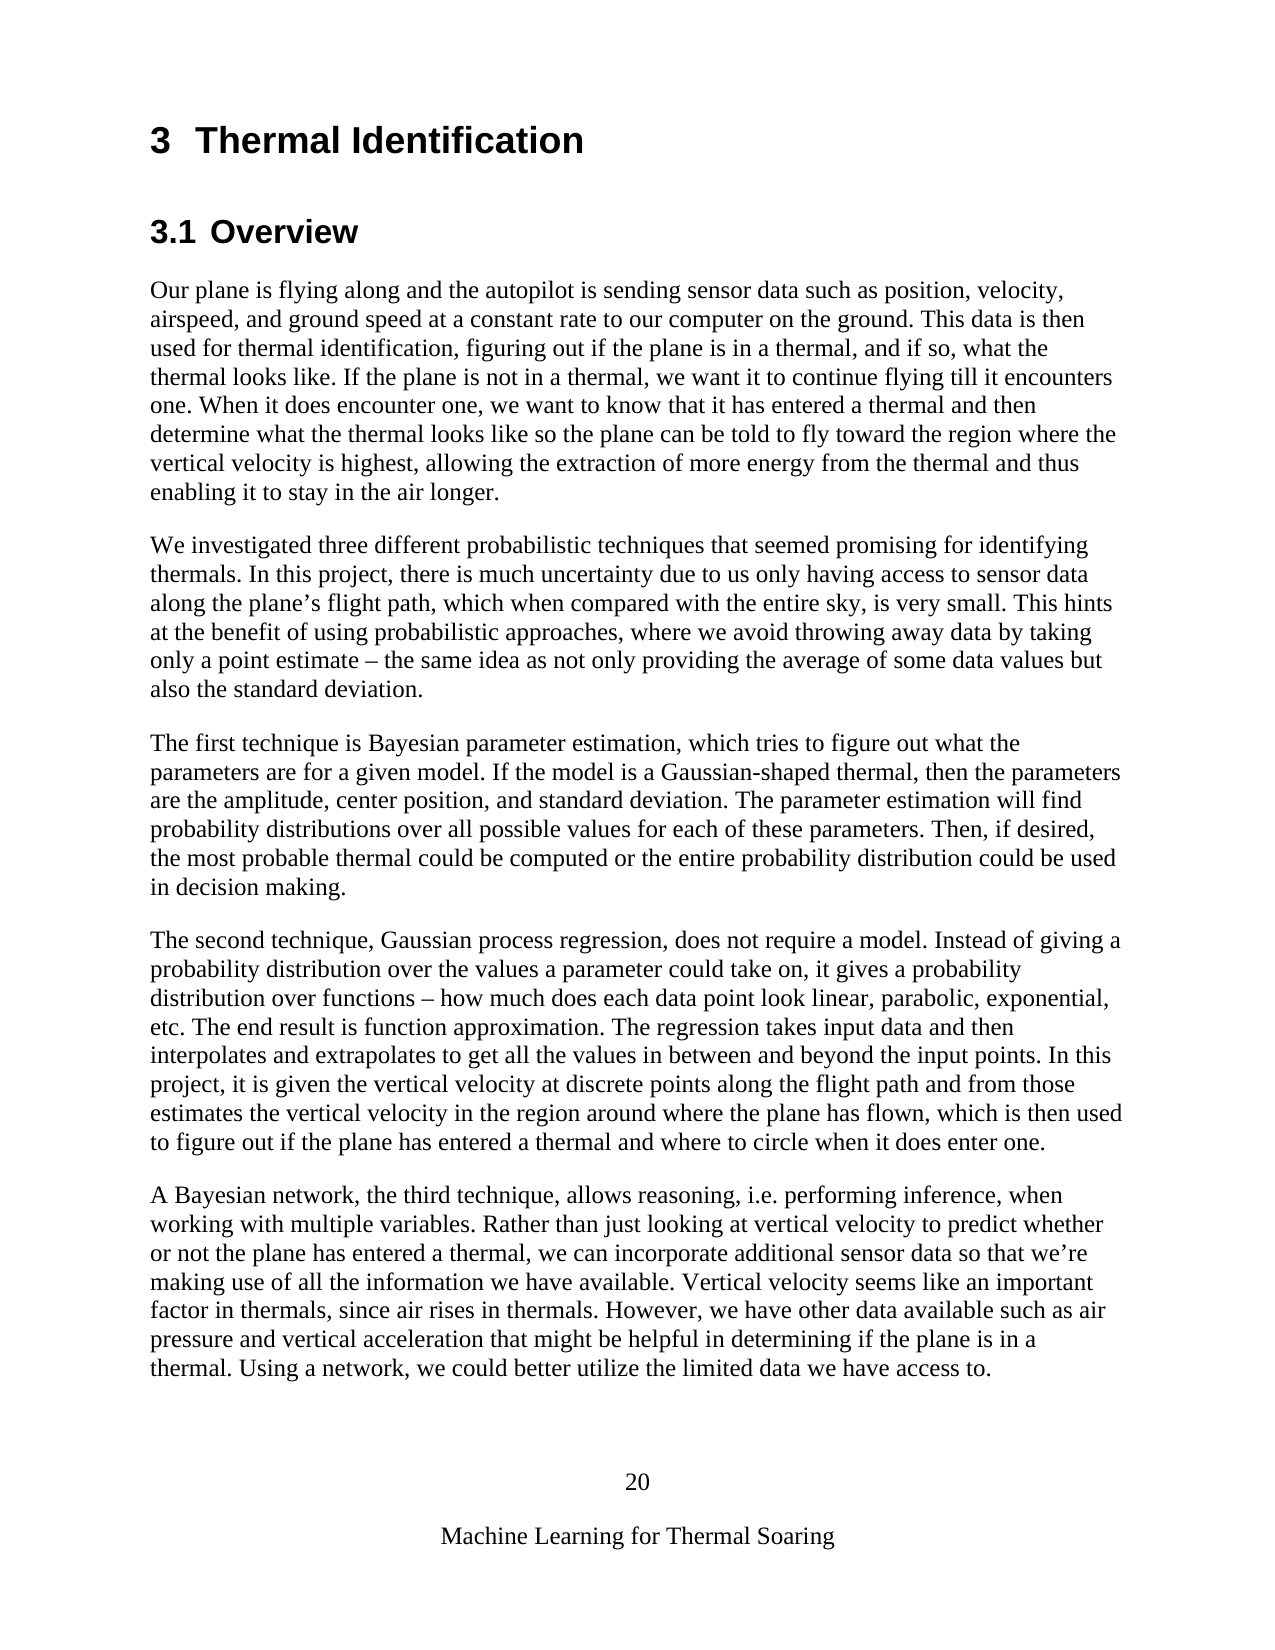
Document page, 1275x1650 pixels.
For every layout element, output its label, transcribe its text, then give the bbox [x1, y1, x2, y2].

text The second technique, Gaussian process regression, does not require a model. Instead of giving a probability distribution over the values a parameter could take on, it gives a probability distribution over functions – how much does each data point look linear, parabolic, exponential, etc. The end result is function approximation. The regression takes input data and then interpolates and extrapolates to get all the values in between and beyond the input points. In this project, it is given the vertical velocity at discrete points along the flight path and from those estimates the vertical velocity in the region around where the plane has flown, which is then used to figure out if the plane has entered a thermal and where to circle when it does enter one. [150, 925, 1125, 1155]
subtitle Overview [150, 212, 1125, 250]
text We investigated three different probabilistic techniques that seemed promising for identifying thermals. In this project, there is much uncertainty due to us only having access to sensor data along the plane’s flight path, which when compared with the entire sky, is very small. This hints at the benefit of using probabilistic approaches, where we avoid throwing away data by taking only a point estimate – the same idea as not only providing the average of some data values but also the standard deviation. [150, 530, 1125, 703]
text Our plane is flying along and the autopilot is sending sensor data such as position, velocity, airspeed, and ground speed at a constant rate to our computer on the ground. This data is then used for thermal identification, figuring out if the plane is in a thermal, and if so, what the thermal looks like. If the plane is not in a thermal, we want it to continue flying till it encounters one. When it does encounter one, we want to know that it has entered a thermal and then determine what the thermal looks like so the plane can be told to fly toward the region where the vertical velocity is highest, allowing the extraction of more energy from the thermal and thus enabling it to stay in the air longer. [150, 275, 1125, 505]
subtitle Thermal Identification [150, 119, 1125, 162]
text A Bayesian network, the third technique, allows reasoning, i.e. performing inference, when working with multiple variables. Rather than just looking at vertical velocity to predict whether or not the plane has entered a thermal, we can incorporate additional sensor data so that we’re making use of all the information we have available. Vertical velocity seems like an important factor in thermals, since air rises in thermals. However, we have other data available such as air pressure and vertical acceleration that might be helpful in determining if the plane is in a thermal. Using a network, we could better utilize the limited data we have access to. [150, 1180, 1125, 1382]
text The first technique is Bayesian parameter estimation, which tries to figure out what the parameters are for a given model. If the model is a Gaussian-shaped thermal, then the parameters are the amplitude, center position, and standard deviation. The parameter estimation will find probability distributions over all possible values for each of these parameters. Then, if desired, the most probable thermal could be computed or the entire probability distribution could be used in decision making. [150, 728, 1125, 900]
